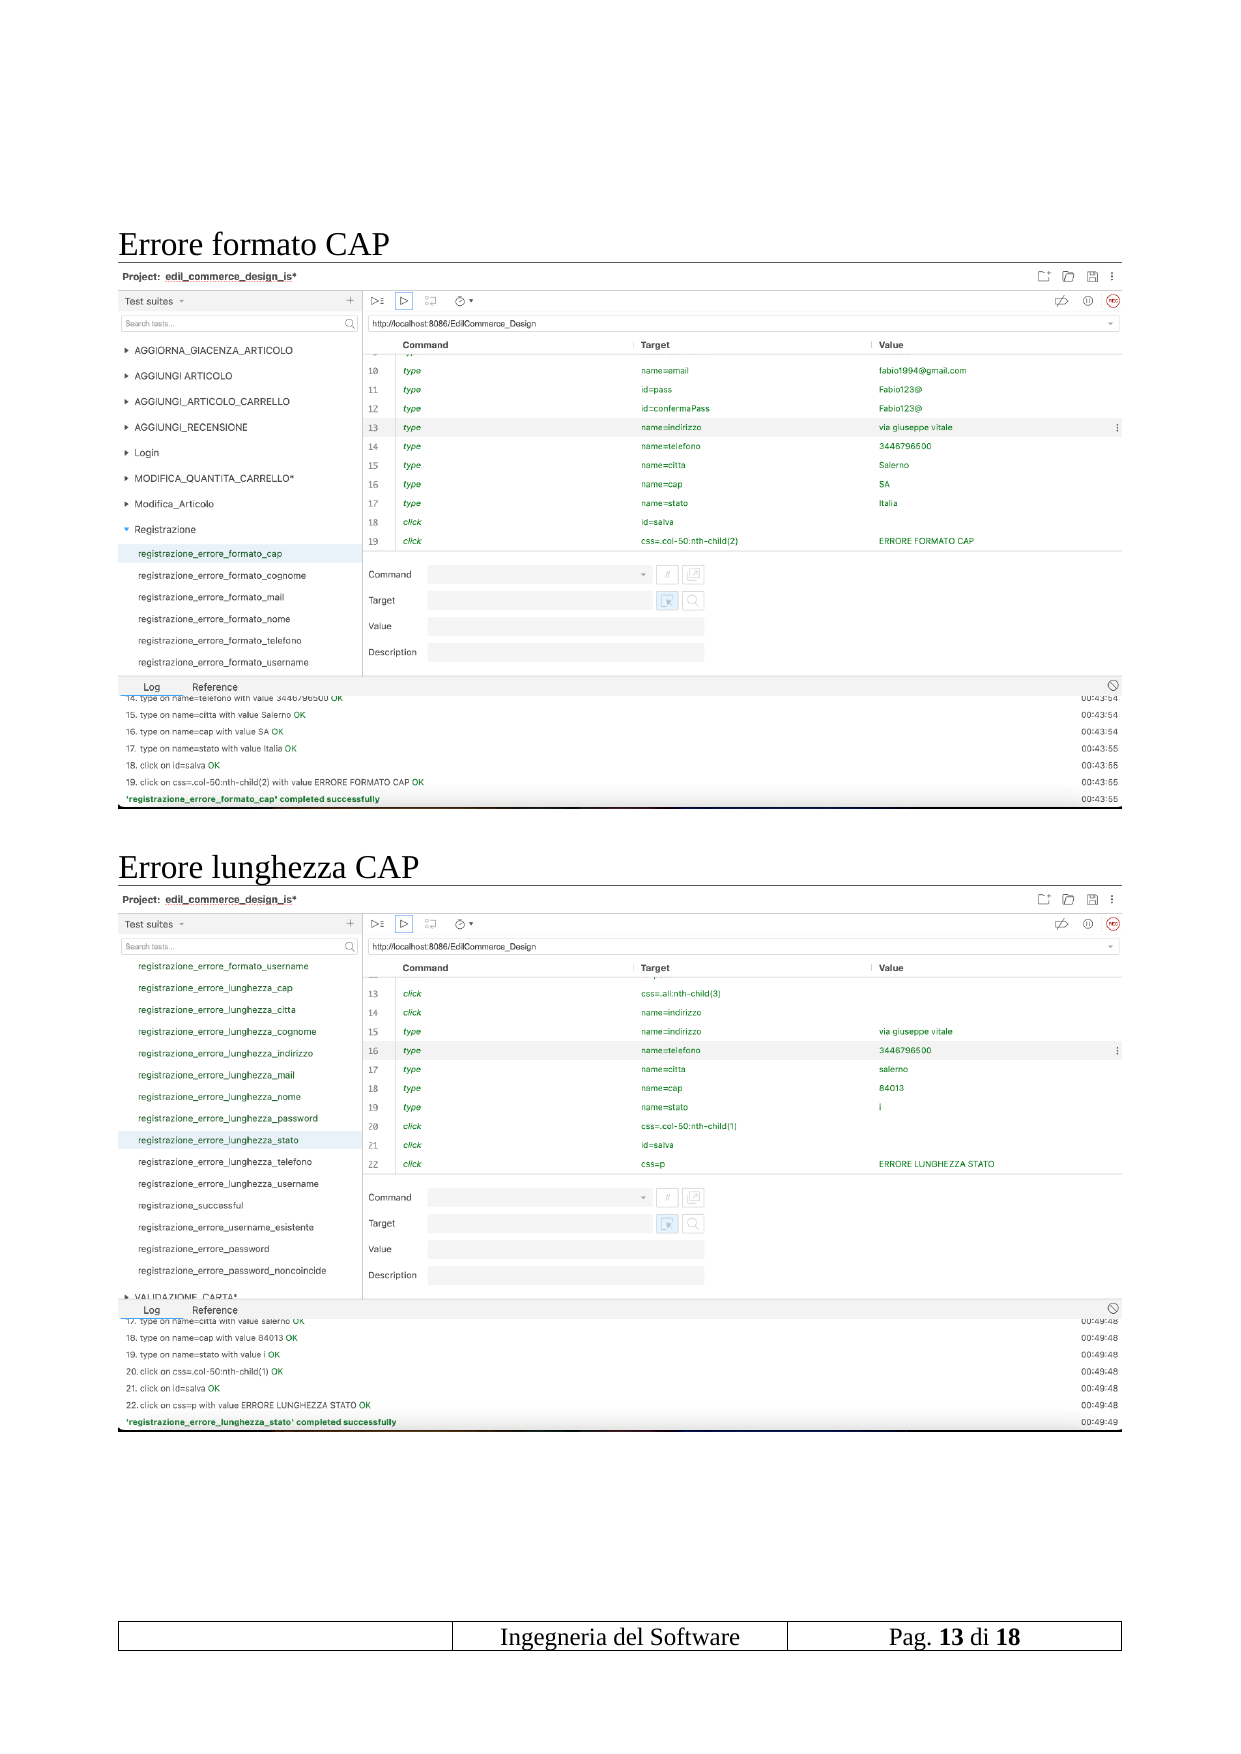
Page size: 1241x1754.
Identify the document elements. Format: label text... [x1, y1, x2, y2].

text Errore formato CAP [118, 224, 1122, 262]
picture [118, 885, 1122, 1432]
text Errore lunghezza CAP [118, 847, 1122, 885]
picture [118, 262, 1122, 809]
